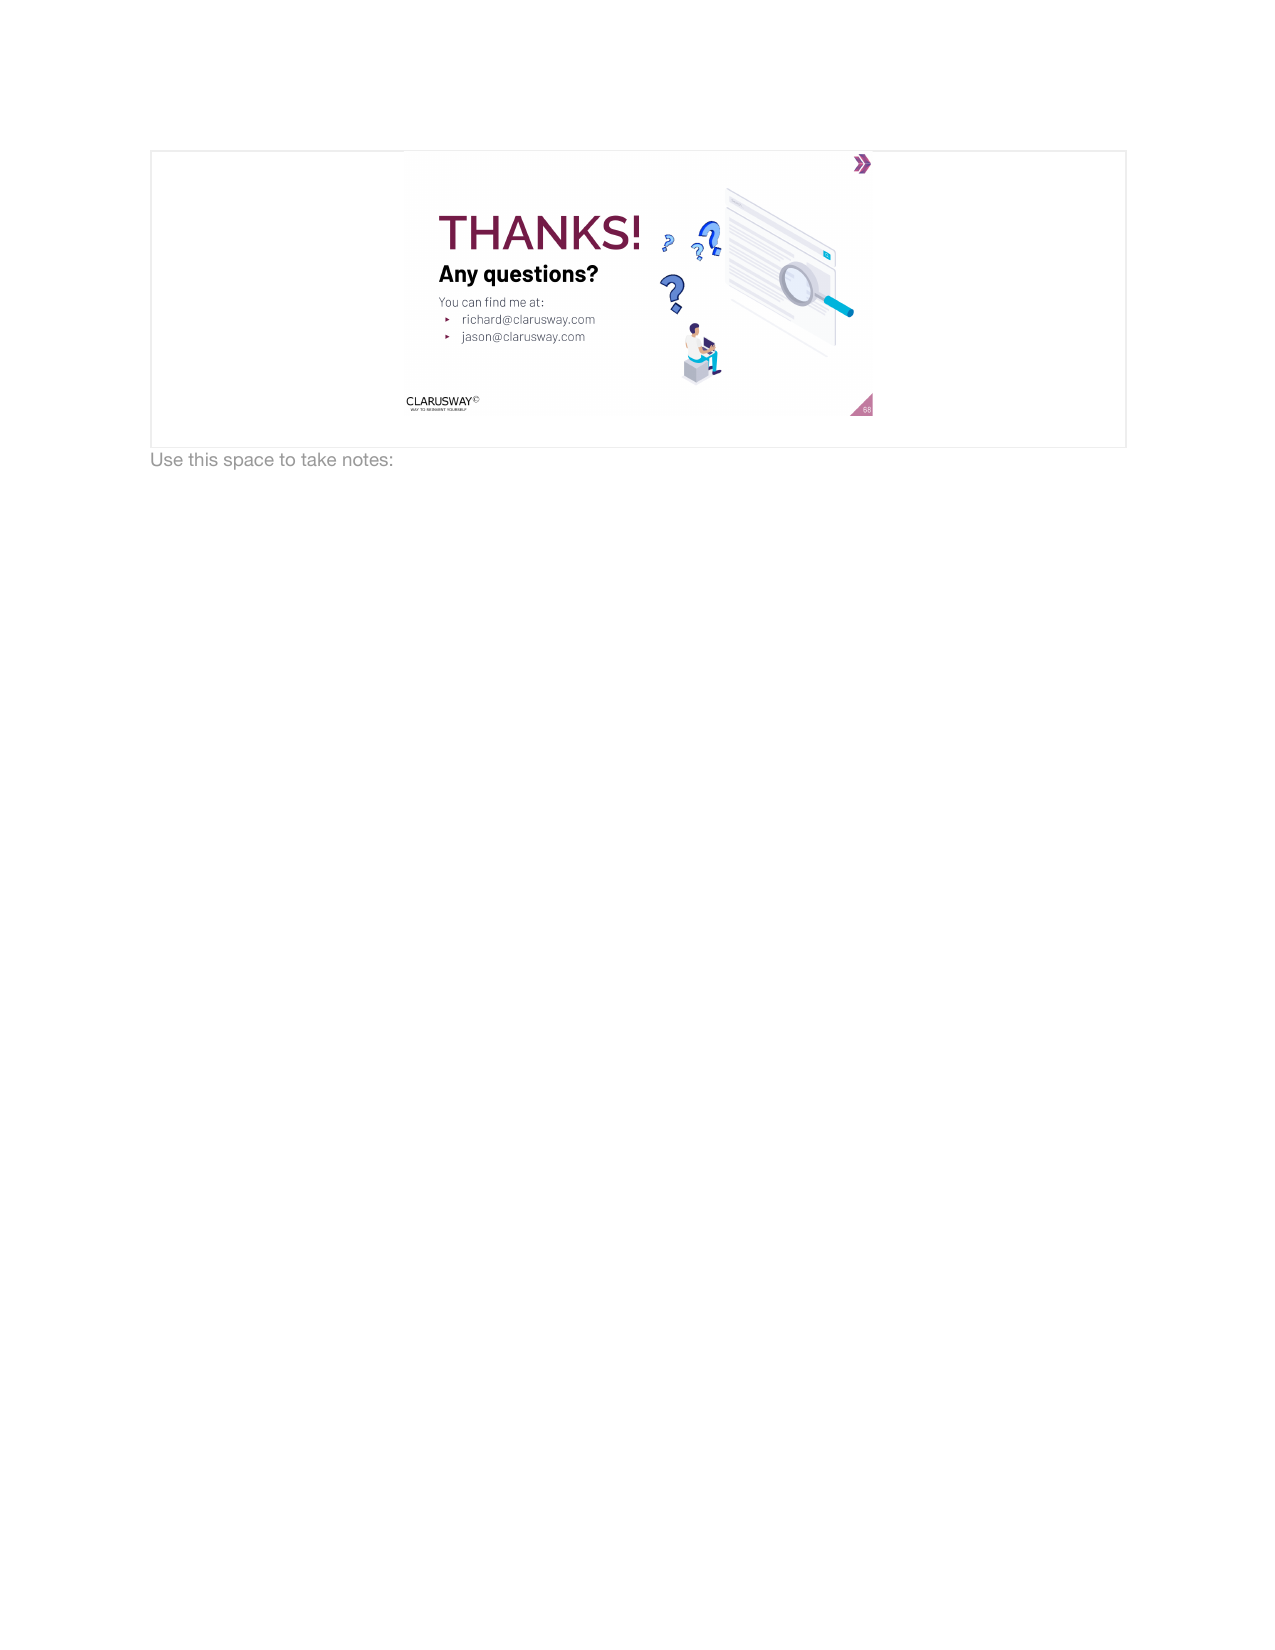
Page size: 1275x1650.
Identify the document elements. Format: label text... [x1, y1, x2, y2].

picture [403, 151, 873, 416]
table_cell [152, 152, 1125, 447]
text Use this space to take notes: [150, 448, 1125, 472]
